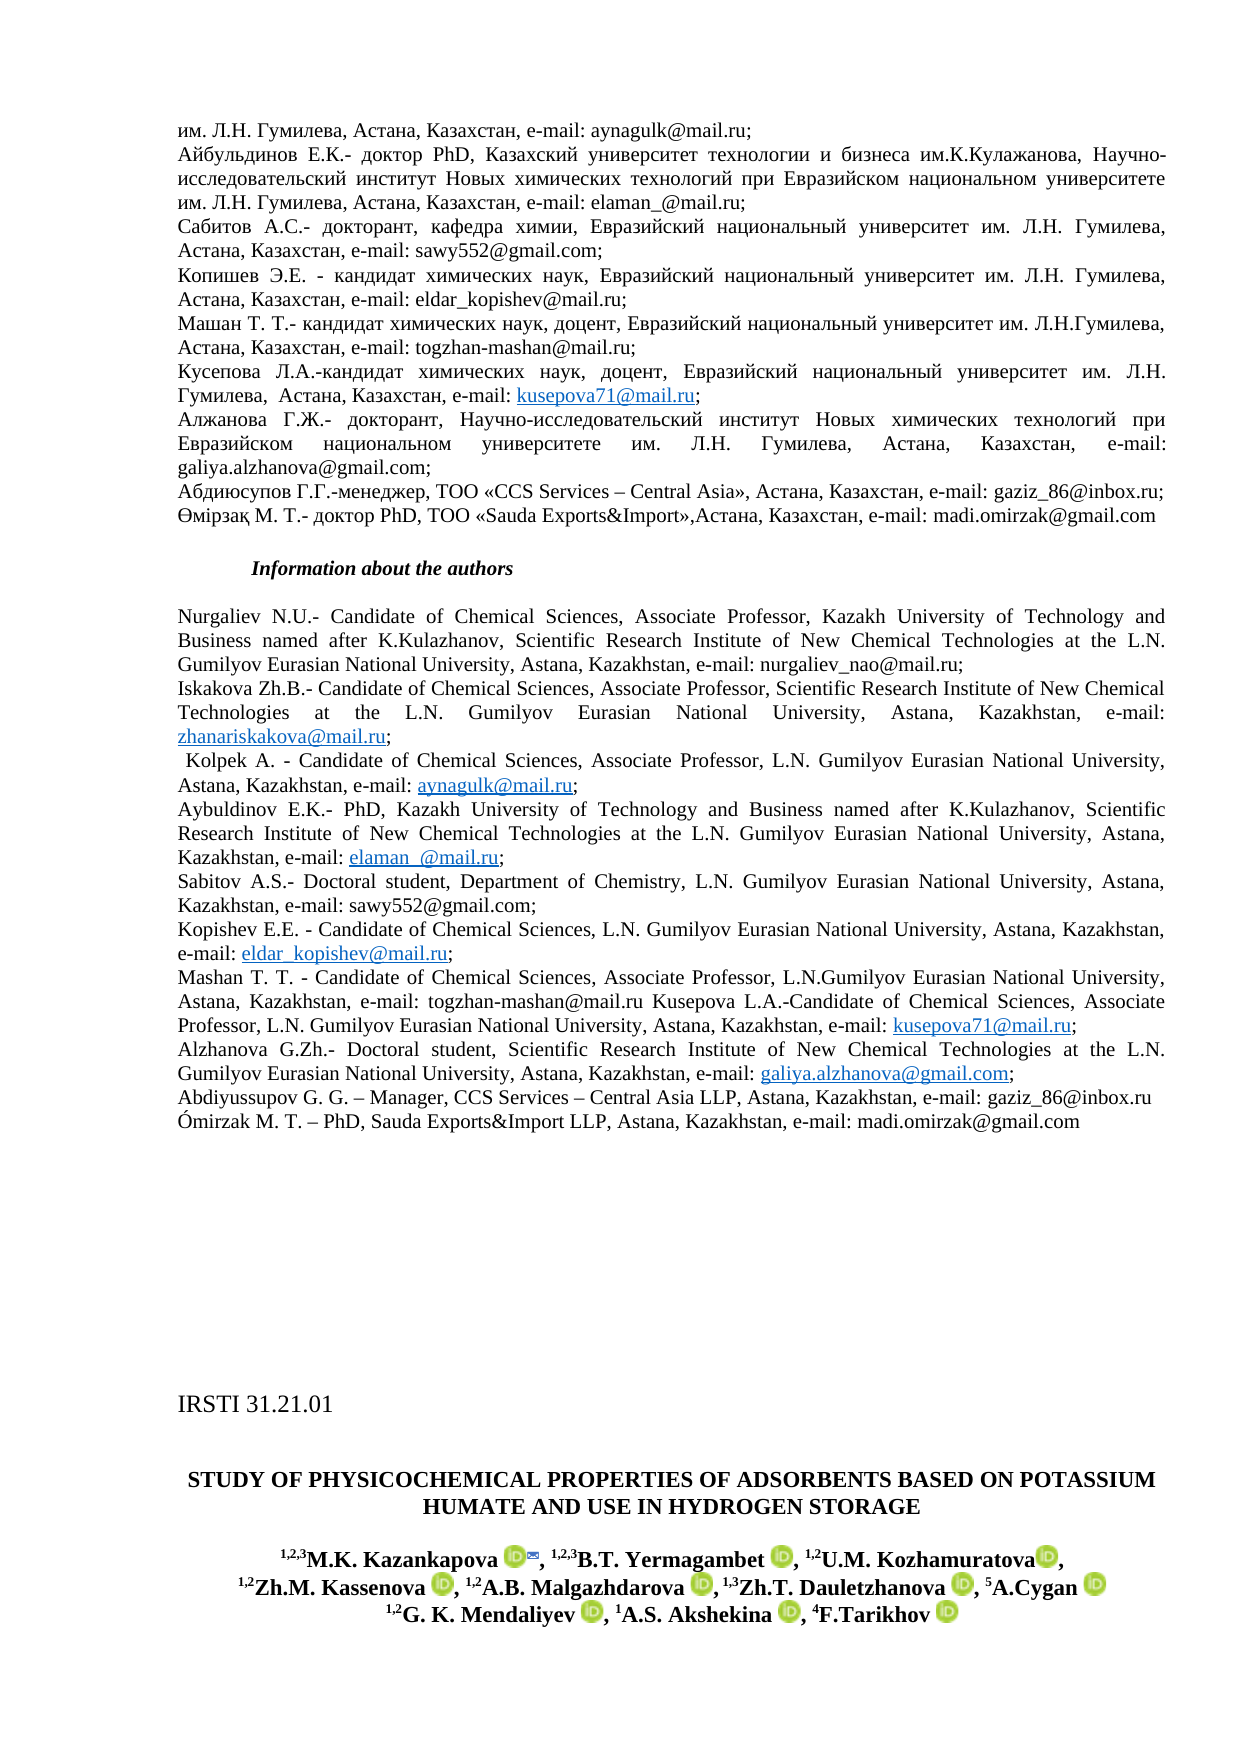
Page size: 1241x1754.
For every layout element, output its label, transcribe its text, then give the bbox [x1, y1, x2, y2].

text Кусепова Л.А.-кандидат химических наук, доцент, Евразийский национальный университет им. Л.Н. Гумилева, Астана, Казахстан, e-mail: kusepova71@mail.ru; [177, 359, 1167, 407]
picture [770, 1545, 794, 1568]
text Nurgaliev N.U.- Candidate of Chemical Sciences, Associate Professor, Kazakh University of Technology and Business named after K.Kulazhanov, Scientific Research Institute of New Chemical Technologies at the L.N. Gumilyov Eurasian National University, Astana, Kazakhstan, e-mail: nurgaliev_nao@mail.ru; [177, 604, 1167, 676]
picture [431, 1572, 454, 1596]
text Aybuldinov E.K.- PhD, Kazakh University of Technology and Business named after K.Kulazhanov, Scientific Research Institute of New Chemical Technologies at the L.N. Gumilyov Eurasian National University, Astana, Kazakhstan, e-mail: elaman_@mail.ru; [177, 797, 1167, 869]
text Машан Т. Т.- кандидат химических наук, доцент, Евразийский национальный университет им. Л.Н.Гумилева, Астана, Казахстан, e-mail: togzhan-mashan@mail.ru; [177, 311, 1167, 359]
text 1,2,3M.K. Kazankapova , 1,2,3B.T. Yermagambet , 1,2U.M. Kozhamuratova, [177, 1545, 1167, 1573]
text 1,2Zh.M. Kassenova , 1,2A.B. Malgazhdarova , 1,3Zh.T. Dauletzhanova , 5A.Cygan [177, 1573, 1167, 1600]
picture [1083, 1572, 1107, 1596]
text Айбульдинов Е.К.- доктор PhD, Казахский университет технологии и бизнеса им.К.Кулажанова, Научно-исследовательский институт Новых химических технологий при Евразийском национальном университете им. Л.Н. Гумилева, Астана, Казахстан, e-mail: elaman_@mail.ru; [177, 142, 1167, 214]
text Iskakova Zh.B.- Candidate of Chemical Sciences, Associate Professor, Scientific Research Institute of New Chemical Technologies at the L.N. Gumilyov Eurasian National University, Astana, Kazakhstan, e-mail: zhanariskakova@mail.ru; [177, 676, 1167, 748]
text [177, 118, 1167, 142]
text Sabitov A.S.- Doctoral student, Department of Chemistry, L.N. Gumilyov Eurasian National University, Astana, Kazakhstan, e-mail: sawy552@gmail.com; [177, 869, 1167, 917]
text Kolpek A. - Candidate of Chemical Sciences, Associate Professor, L.N. Gumilyov Eurasian National University, Astana, Kazakhstan, e-mail: aynagulk@mail.ru; [177, 748, 1167, 797]
text 1,2G. K. Mendaliyev , 1A.S. Akshekina , 4F.Tarikhov [177, 1600, 1167, 1628]
picture [1035, 1545, 1059, 1568]
picture [951, 1572, 974, 1596]
picture [936, 1600, 959, 1623]
picture [778, 1600, 801, 1623]
text Information about the authors [447, 556, 1167, 580]
text STUDY OF PHYSICOCHEMICAL PROPERTIES OF ADSORBENTS BASED ON POTASSIUM HUMATE AND USE IN HYDROGEN STORAGE [177, 1466, 1167, 1519]
text Abdiyussupov G. G. – Manager, CCS Services – Central Asia LLP, Astana, Kazakhstan, e-mail: gaziz_86@inbox.ru [177, 1085, 1167, 1109]
text Сабитов А.С.- докторант, кафедра химии, Евразийский национальный университет им. Л.Н. Гумилева, Астана, Казахстан, e-mail: sawy552@gmail.com; [177, 214, 1167, 262]
text Копишев Э.Е. - кандидат химических наук, Евразийский национальный университет им. Л.Н. Гумилева, Астана, Казахстан, e-mail: eldar_kopishev@mail.ru; [177, 262, 1167, 311]
picture [690, 1572, 713, 1596]
text Абдиюсупов Г.Г.-менеджер, ТОО «CCS Services – Central Asia», Астана, Казахстан, e-mail: gaziz_86@inbox.ru; [177, 479, 1167, 503]
picture [503, 1545, 527, 1568]
picture [580, 1600, 604, 1623]
text Алжанова Г.Ж.- докторант, Научно-исследовательский институт Новых химических технологий при Евразийском национальном университете им. Л.Н. Гумилева, Астана, Казахстан, e-mail: galiya.alzhanova@gmail.com; [177, 407, 1167, 479]
text Alzhanova G.Zh.- Doctoral student, Scientific Research Institute of New Chemical Technologies at the L.N. Gumilyov Eurasian National University, Astana, Kazakhstan, e-mail: galiya.alzhanova@gmail.com; [177, 1037, 1167, 1085]
text Mashan T. T. - Candidate of Chemical Sciences, Associate Professor, L.N.Gumilyov Eurasian National University, Astana, Kazakhstan, e-mail: togzhan-mashan@mail.ru Kusepova L.A.-Candidate of Chemical Sciences, Associate Professor, L.N. Gumilyov Eurasian National University, Astana, Kazakhstan, e-mail: kusepova71@mail.ru; [177, 965, 1167, 1037]
text IRSTI 31.21.01 [177, 1389, 1167, 1418]
text Ómirzak M. T. – PhD, Sauda Exports&Import LLP, Astana, Kazakhstan, e-mail: madi.omirzak@gmail.com [177, 1109, 1167, 1133]
text Information about the authors [177, 556, 415, 580]
text Kopishev E.E. - Candidate of Chemical Sciences, L.N. Gumilyov Eurasian National University, Astana, Kazakhstan, e-mail: eldar_kopishev@mail.ru; [177, 917, 1167, 965]
text Өмірзақ М. Т.- доктор PhD, ТОО «Sauda Exports&Import»,Астана, Казахстан, e-mail: madi.omirzak@gmail.com [177, 503, 1167, 527]
